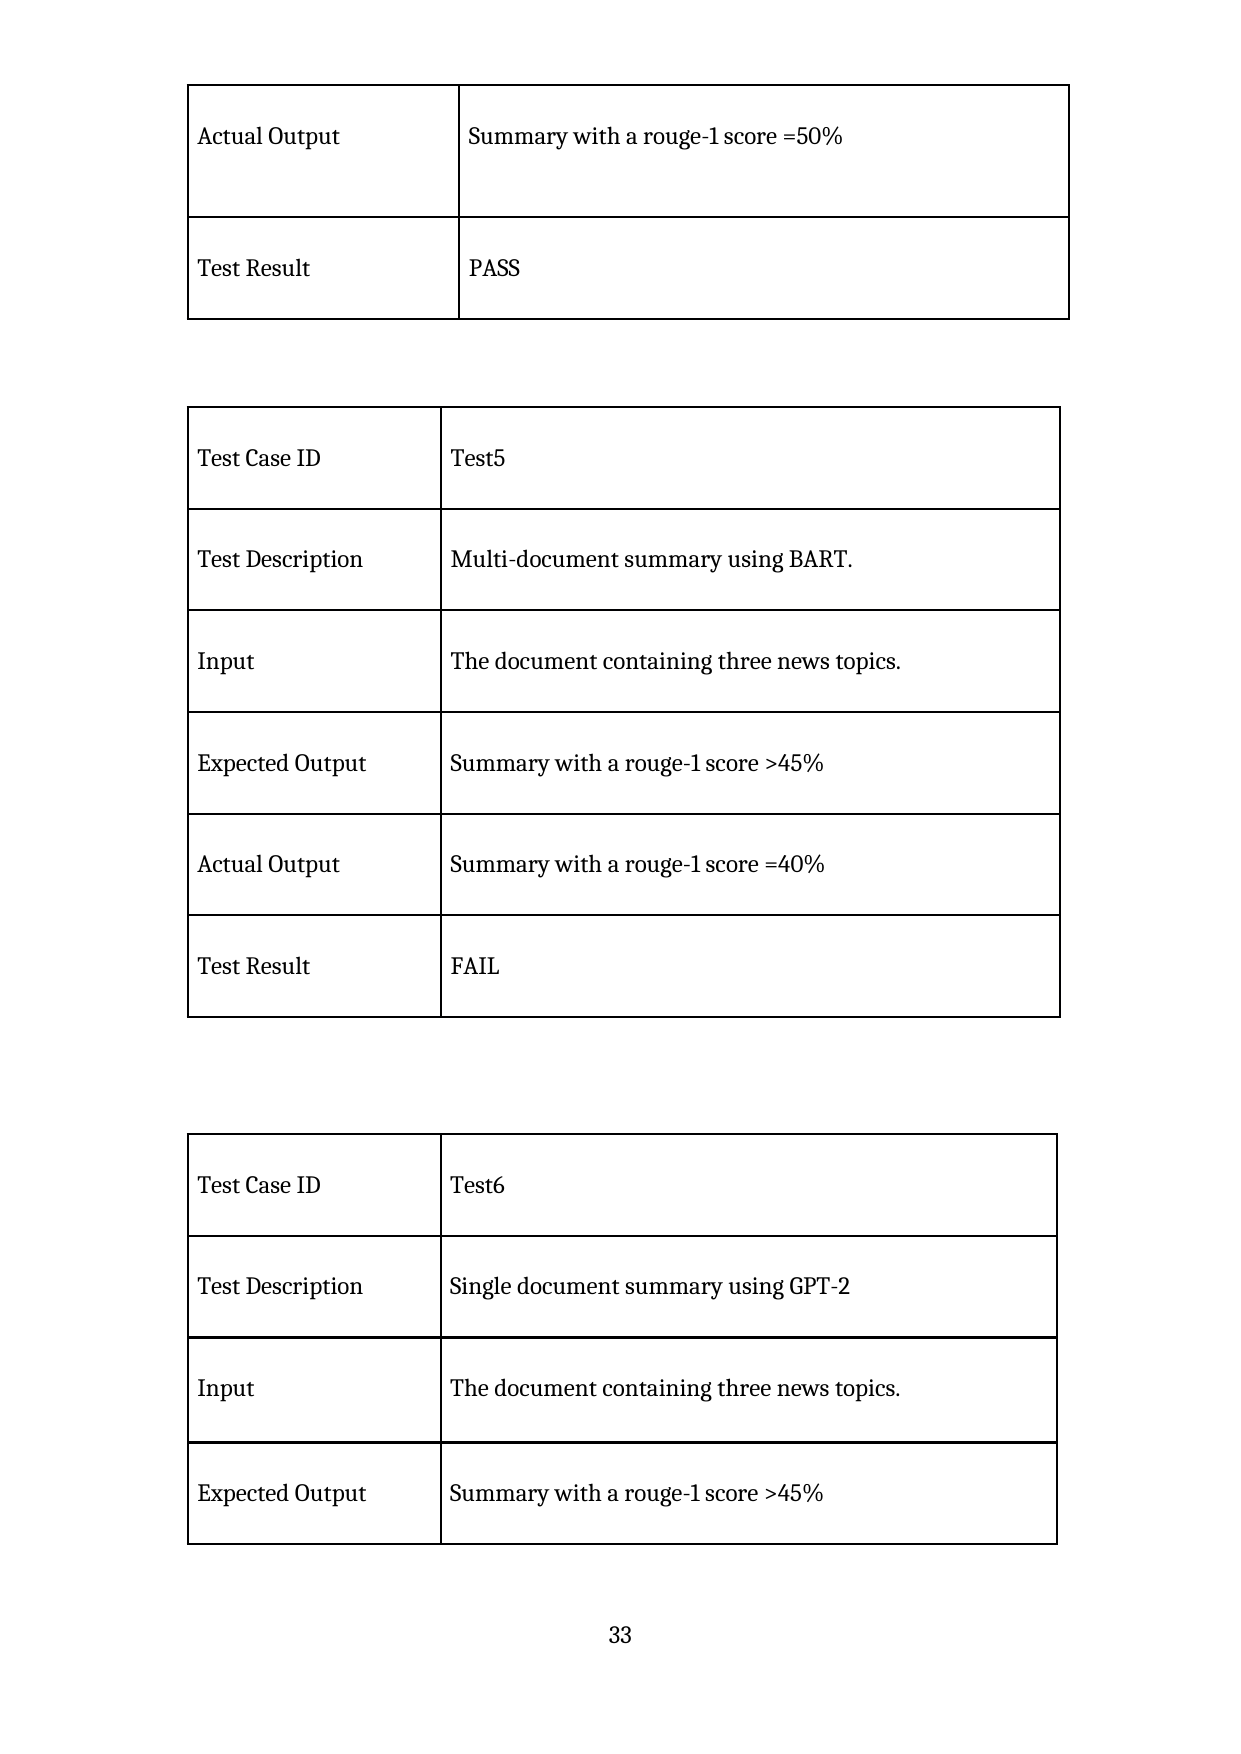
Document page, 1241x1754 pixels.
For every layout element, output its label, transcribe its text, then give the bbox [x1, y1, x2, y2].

table_cell Input [189, 1339, 440, 1441]
table_header Test6 [442, 1135, 1056, 1235]
table_header Test5 [442, 408, 1059, 508]
table_cell Summary with a rouge-1 score =40% [442, 815, 1059, 914]
table_cell FAIL [442, 916, 1059, 1016]
table_cell The document containing three news topics. [442, 611, 1059, 711]
table_cell Summary with a rouge-1 score >45% [442, 1444, 1056, 1543]
table_cell Summary with a rouge-1 score =50% [460, 86, 1068, 216]
table_cell Test Description [189, 1237, 440, 1336]
table_cell PASS [460, 218, 1068, 318]
table_cell Test Description [189, 510, 440, 609]
table_cell Test Result [189, 916, 440, 1016]
table_cell Expected Output [189, 1444, 440, 1543]
table_cell Input [189, 611, 440, 711]
table_cell Actual Output [189, 86, 458, 216]
table_cell Actual Output [189, 815, 440, 914]
table_cell Expected Output [189, 713, 440, 813]
table_cell Single document summary using GPT-2 [442, 1237, 1056, 1336]
table_header Test Case ID [189, 408, 440, 508]
table_header Test Case ID [189, 1135, 440, 1235]
table_cell Test Result [189, 218, 458, 318]
table_cell The document containing three news topics. [442, 1339, 1056, 1441]
table_cell Summary with a rouge-1 score >45% [442, 713, 1059, 813]
table_cell Multi-document summary using BART. [442, 510, 1059, 609]
